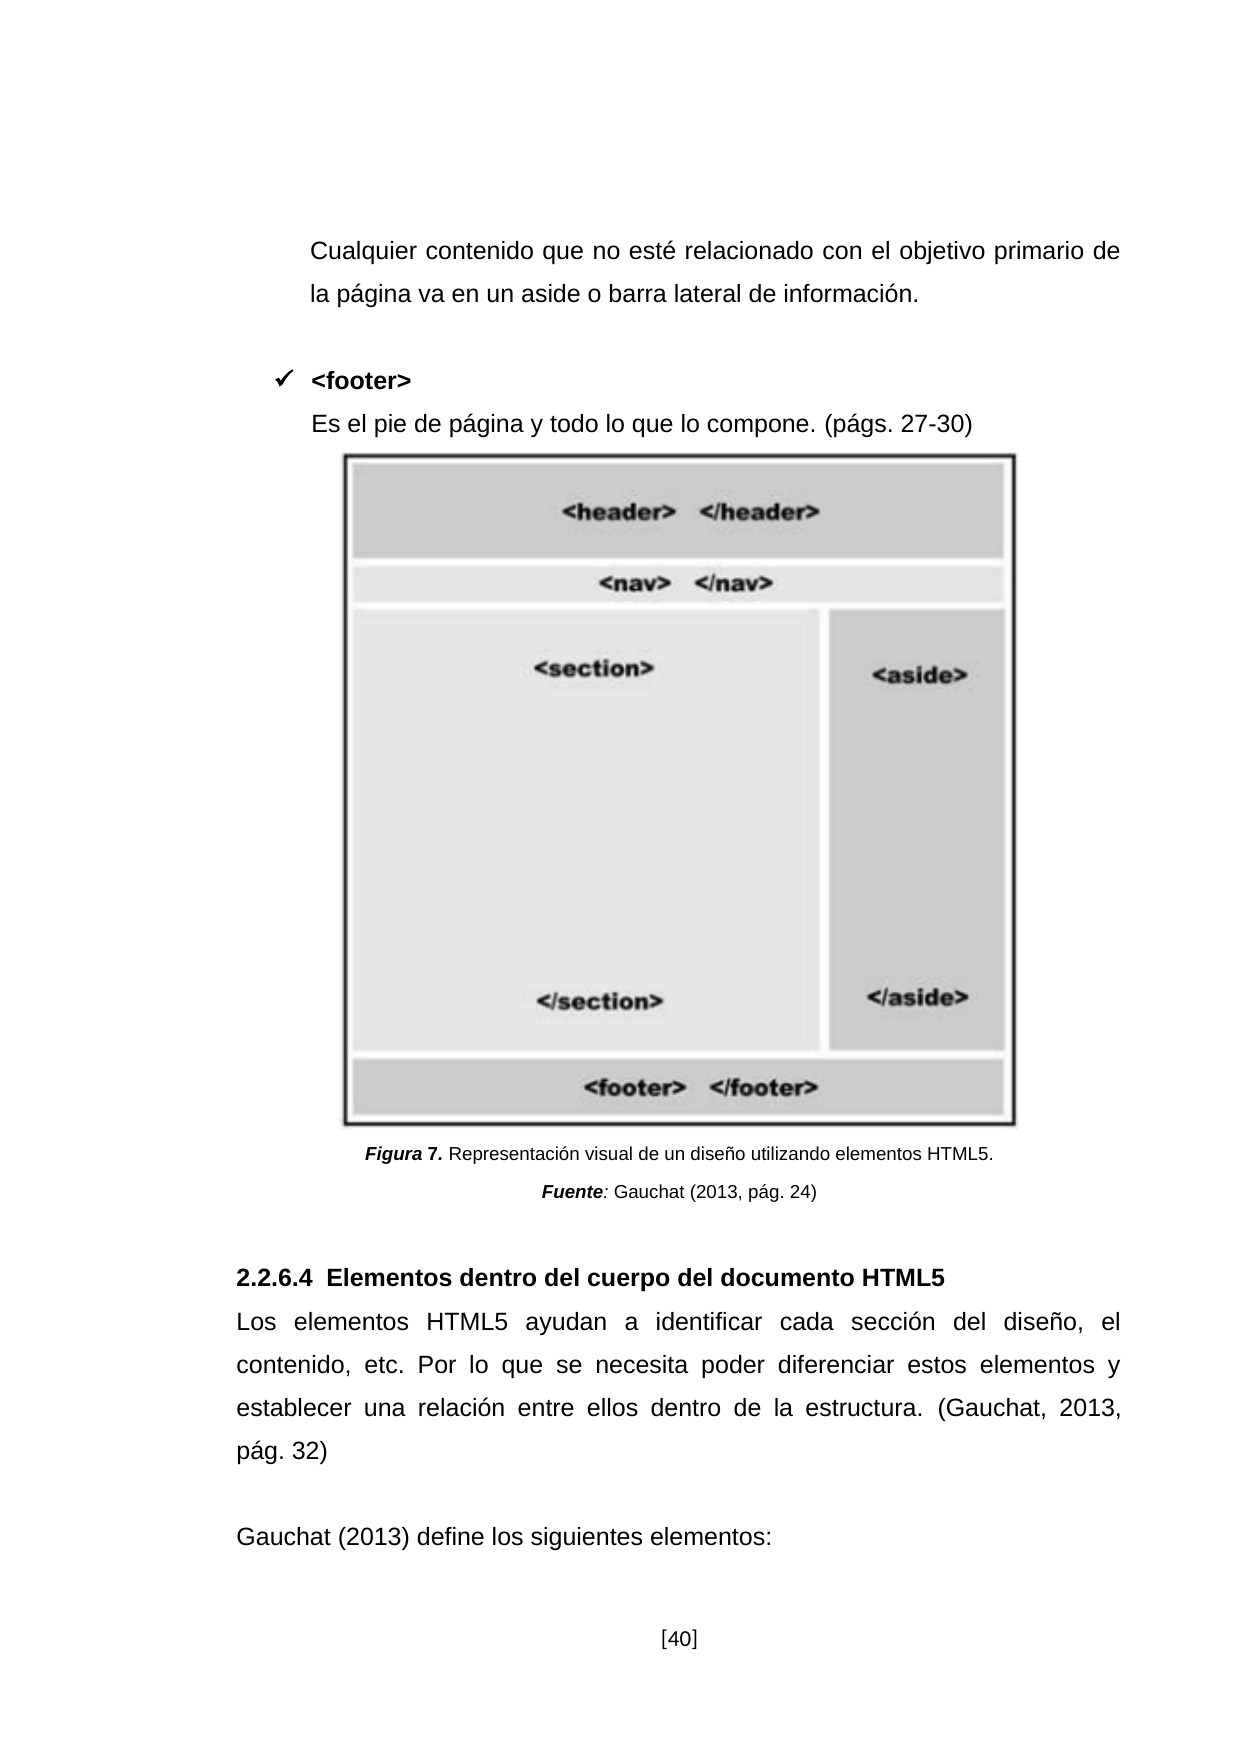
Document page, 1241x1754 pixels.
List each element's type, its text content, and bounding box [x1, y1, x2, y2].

text Los elementos HTML5 ayudan a identificar cada sección del diseño, el contenido, etc. Por lo que se necesita poder diferenciar estos elementos y establecer una relación entre ellos dentro de la estructura. [236, 1307, 1122, 1465]
text Cualquier contenido que no esté relacionado con el objetivo primario de la página va en un aside o barra lateral de información. [310, 236, 1122, 308]
subtitle Elementos dentro del cuerpo del documento HTML5 [236, 1263, 1122, 1292]
text Es el pie de página y todo lo que lo compone. [311, 409, 1122, 438]
list <footer> [274, 366, 1122, 394]
picture [339, 452, 1020, 1130]
text Gauchat (2013) define los siguientes elementos: [236, 1522, 1122, 1551]
